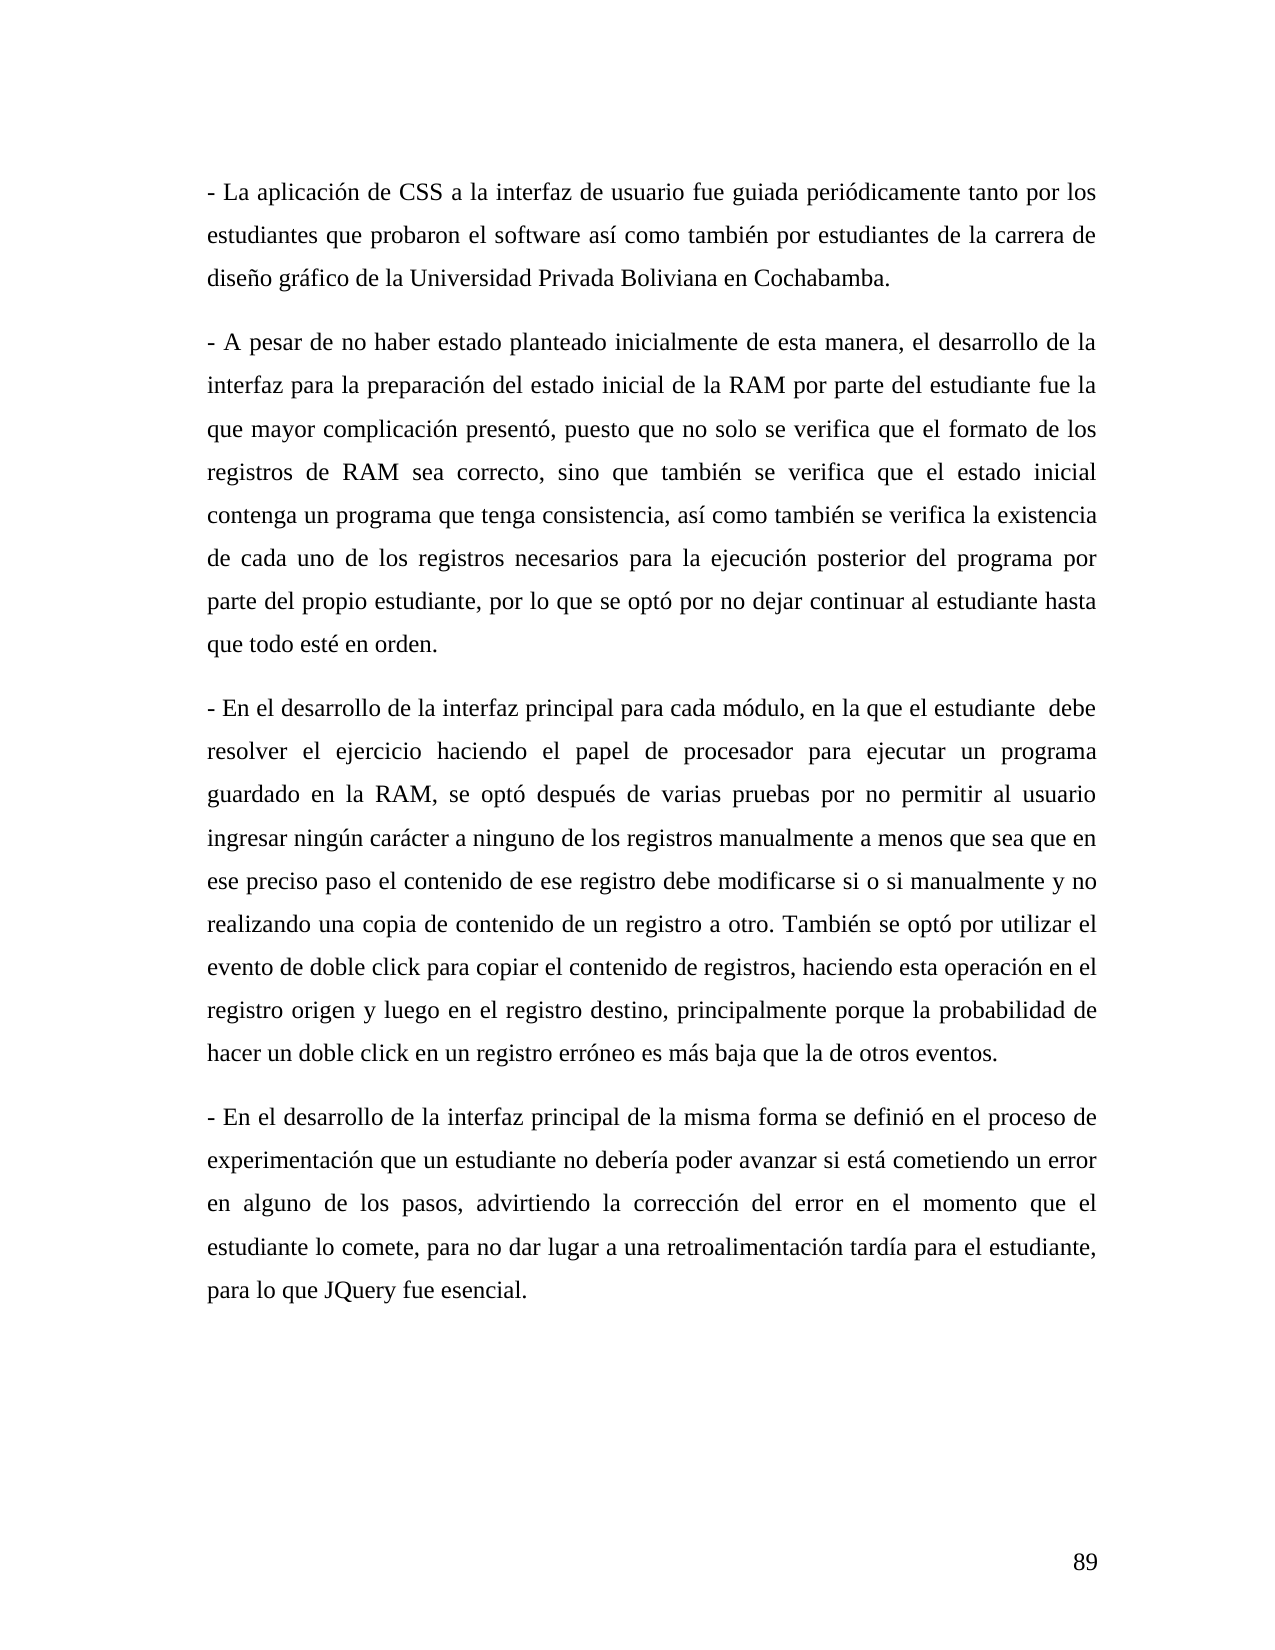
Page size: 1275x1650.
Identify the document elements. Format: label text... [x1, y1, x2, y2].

text - A pesar de no haber estado planteado inicialmente de esta manera, el desarrollo de la interfaz para la preparación del estado inicial de la RAM por parte del estudiante fue la que mayor complicación presentó, puesto que no solo se verifica que el formato de los registros de RAM sea correcto, sino que también se verifica que el estado inicial contenga un programa que tenga consistencia, así como también se verifica la existencia de cada uno de los registros necesarios para la ejecución posterior del programa por parte del propio estudiante, por lo que se optó por no dejar continuar al estudiante hasta que todo esté en orden. [207, 327, 1098, 658]
text - En el desarrollo de la interfaz principal de la misma forma se definió en el proceso de experimentación que un estudiante no debería poder avanzar si está cometiendo un error en alguno de los pasos, advirtiendo la corrección del error en el momento que el estudiante lo comete, para no dar lugar a una retroalimentación tardía para el estudiante, para lo que JQuery fue esencial. [207, 1102, 1098, 1303]
text - La aplicación de CSS a la interfaz de usuario fue guiada periódicamente tanto por los estudiantes que probaron el software así como también por estudiantes de la carrera de diseño gráfico de la Universidad Privada Boliviana en Cochabamba. [207, 177, 1098, 292]
text - En el desarrollo de la interfaz principal para cada módulo, en la que el estudiante debe resolver el ejercicio haciendo el papel de procesador para ejecutar un programa guardado en la RAM, se optó después de varias pruebas por no permitir al usuario ingresar ningún carácter a ninguno de los registros manualmente a menos que sea que en ese preciso paso el contenido de ese registro debe modificarse si o si manualmente y no realizando una copia de contenido de un registro a otro. También se optó por utilizar el evento de doble click para copiar el contenido de registros, haciendo esta operación en el registro origen y luego en el registro destino, principalmente porque la probabilidad de hacer un doble click en un registro erróneo es más baja que la de otros eventos. [207, 693, 1098, 1067]
